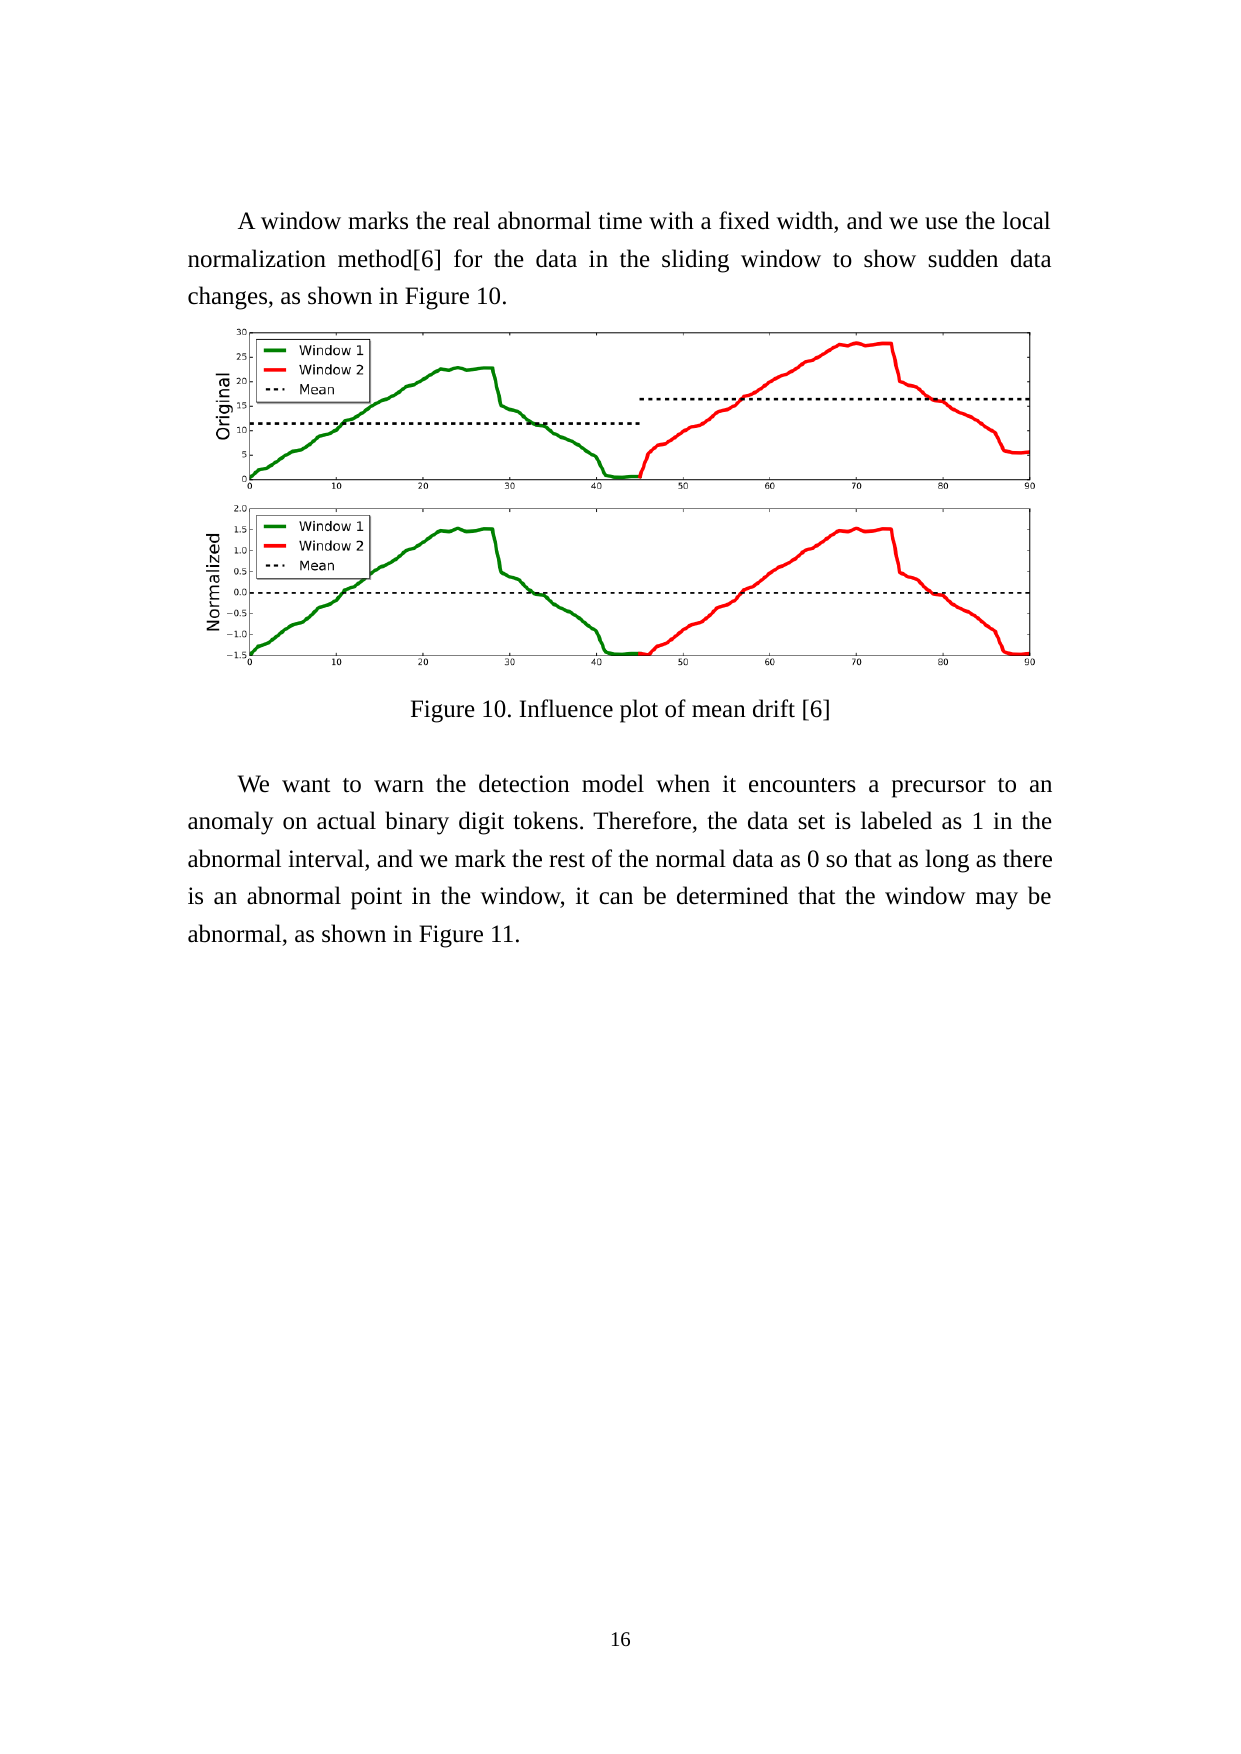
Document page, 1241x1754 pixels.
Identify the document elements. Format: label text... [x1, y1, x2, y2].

text A window marks the real abnormal time with a fixed width, and we use the local normalization method[6] for the data in the sliding window to show sudden data changes, as shown in Figure 10. [187, 202, 1053, 314]
picture [198, 314, 1042, 669]
text We want to warn the detection model when it encounters a precursor to an anomaly on actual binary digit tokens. Therefore, the data set is labeled as 1 in the abnormal interval, and we mark the rest of the normal data as 0 so that as long as there is an abnormal point in the window, it can be determined that the window may be abnormal, as shown in Figure 11. [187, 764, 1053, 952]
